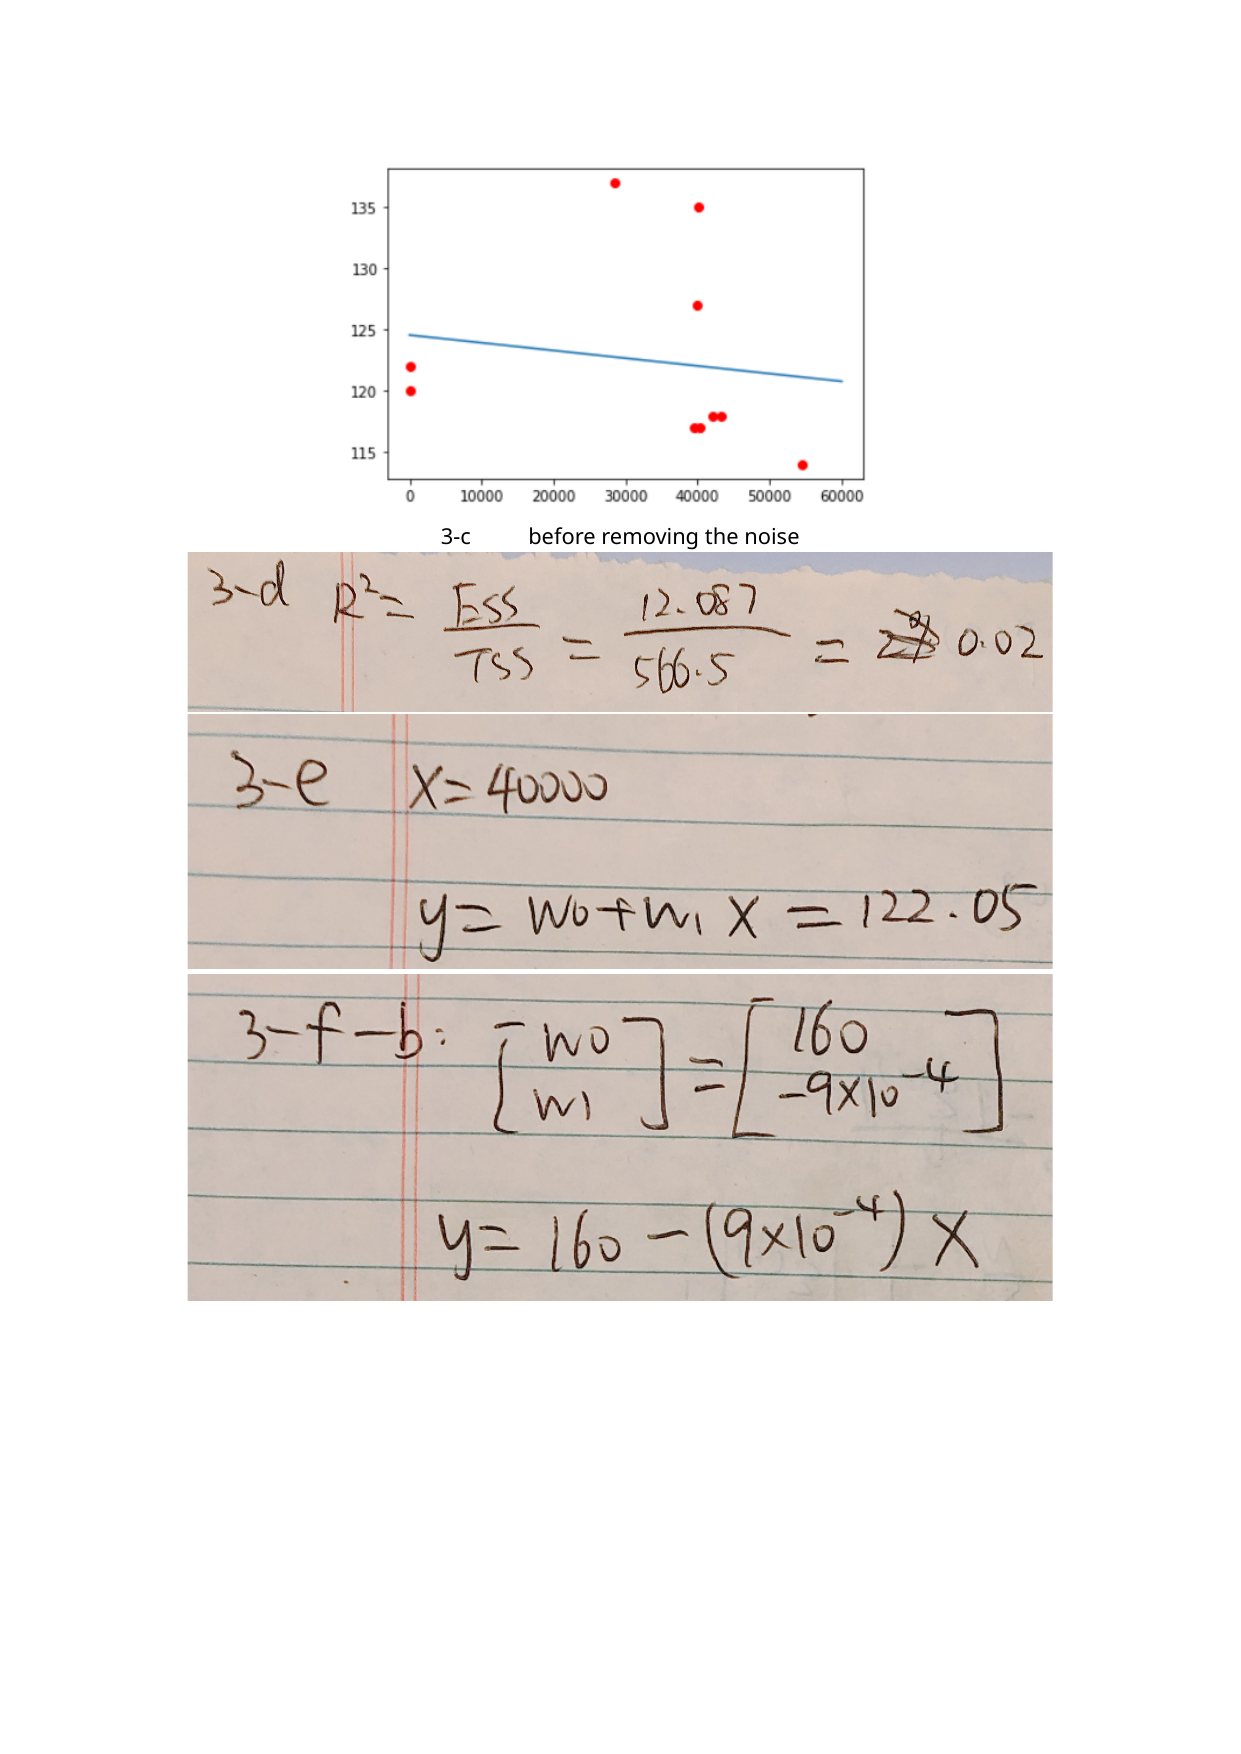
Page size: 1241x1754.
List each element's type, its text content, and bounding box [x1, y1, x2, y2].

picture [187, 552, 1053, 712]
picture [187, 974, 1053, 1301]
text 3-c before removing the noise [187, 519, 1053, 552]
picture [335, 162, 906, 513]
picture [187, 714, 1053, 969]
